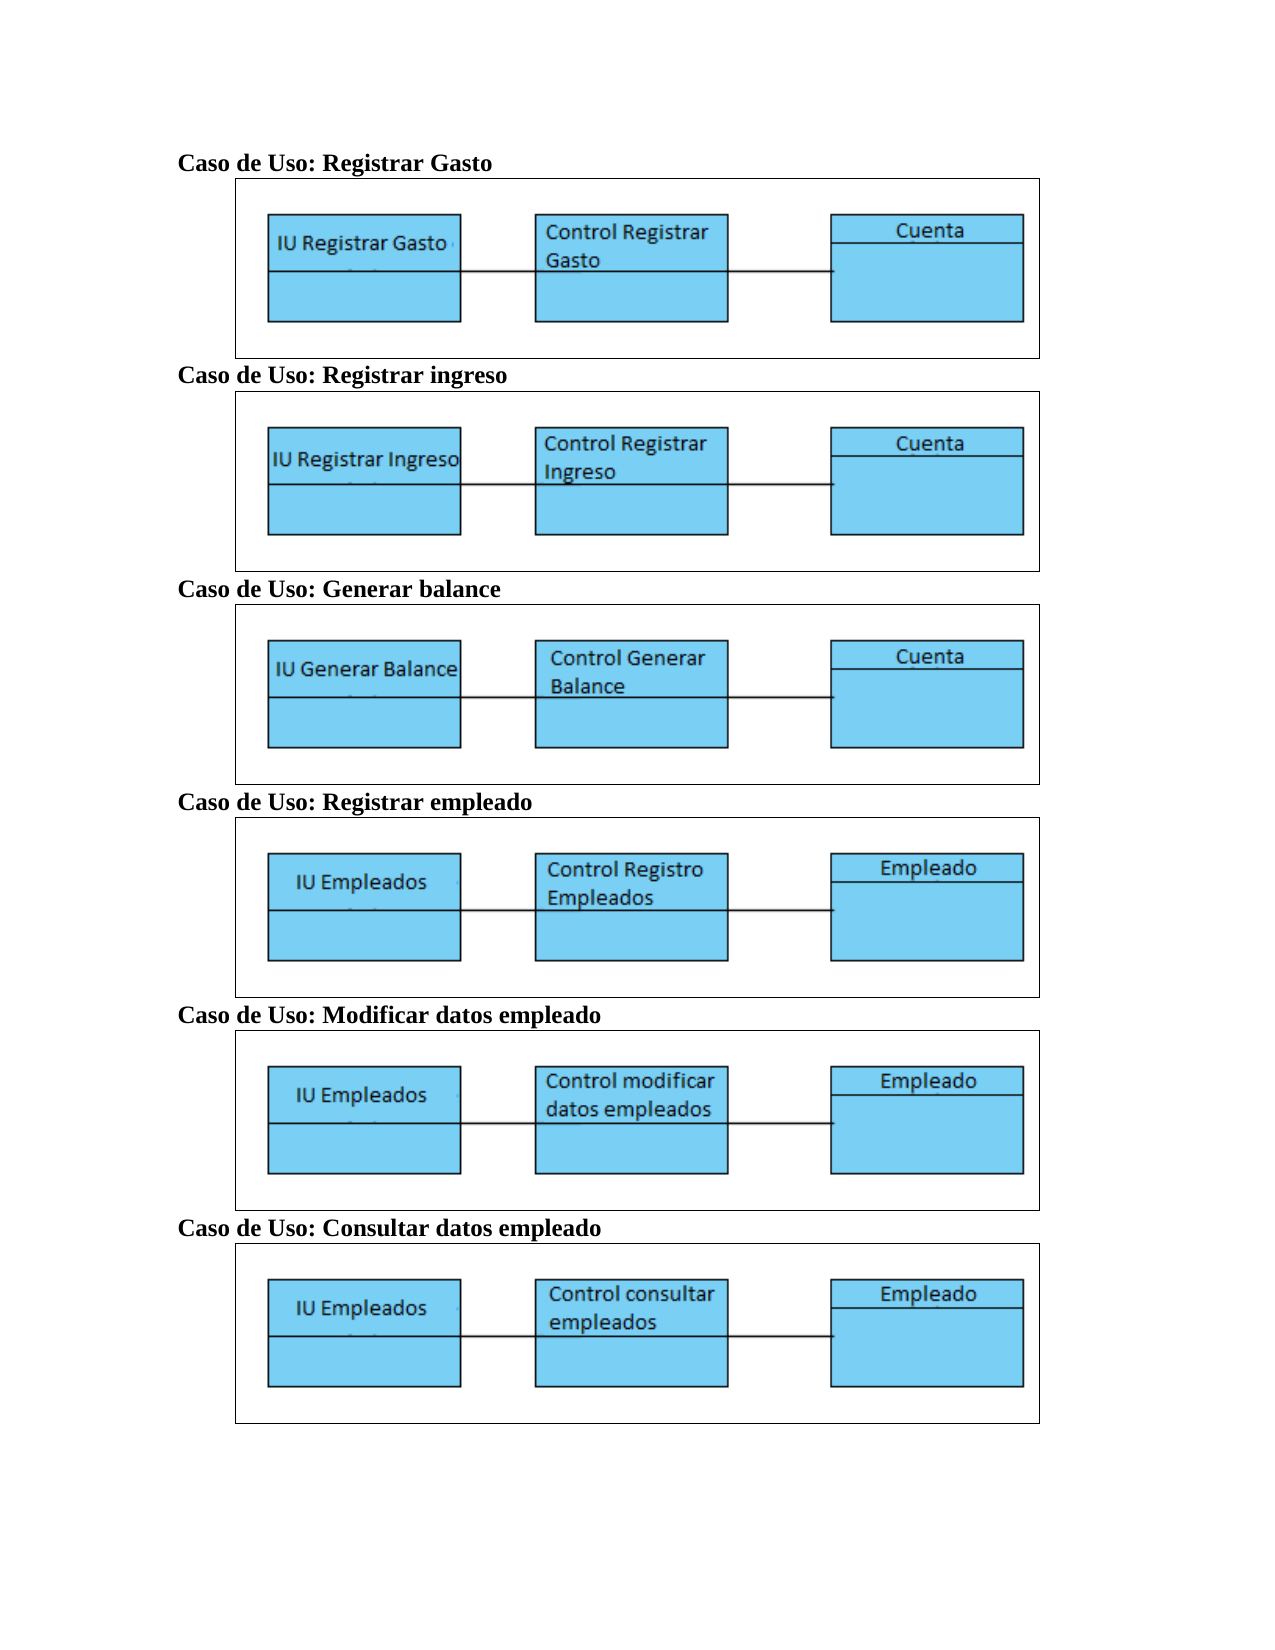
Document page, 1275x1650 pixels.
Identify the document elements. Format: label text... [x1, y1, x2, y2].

text Caso de Uso: Generar balance [177, 574, 1098, 602]
picture [236, 179, 1039, 358]
picture [236, 818, 1039, 997]
picture [236, 605, 1039, 784]
text Caso de Uso: Modificar datos empleado [177, 1000, 1098, 1028]
text Caso de Uso: Registrar ingreso [177, 361, 1098, 389]
picture [236, 1031, 1039, 1210]
text Caso de Uso: Registrar Gasto [177, 148, 1098, 176]
picture [236, 1244, 1039, 1423]
picture [236, 392, 1039, 571]
text Caso de Uso: Consultar datos empleado [177, 1213, 1098, 1241]
text Caso de Uso: Registrar empleado [177, 787, 1098, 815]
